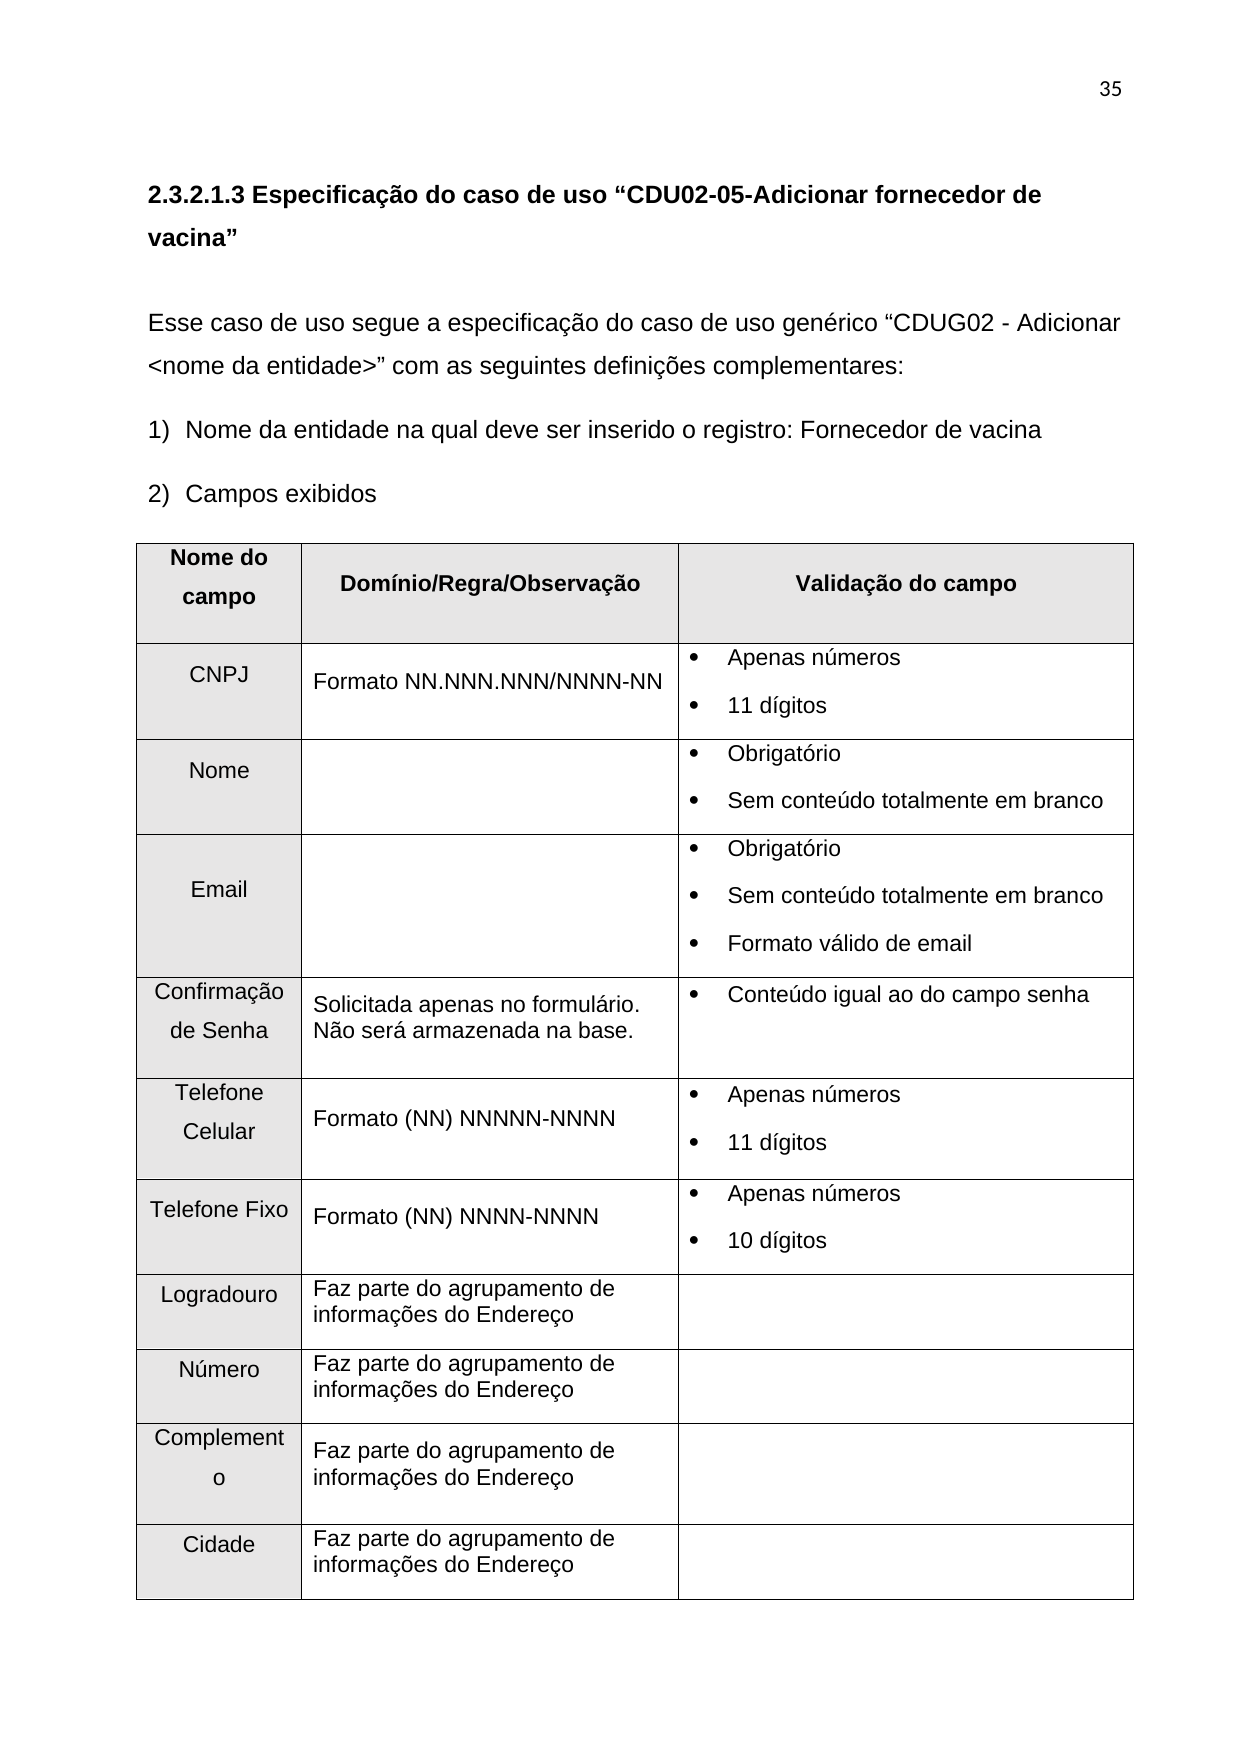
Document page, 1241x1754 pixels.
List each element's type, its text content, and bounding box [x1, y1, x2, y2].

table_cell Formato (NN) NNNNN-NNNN [302, 1079, 678, 1178]
table_cell Formato (NN) NNNN-NNNN [302, 1180, 678, 1274]
table_cell Obrigatório Sem conteúdo totalmente em branco Formato válido de email [679, 835, 1133, 977]
table_cell [679, 1275, 1133, 1348]
table_cell Conteúdo igual ao do campo senha [679, 978, 1133, 1078]
table_cell CNPJ [137, 644, 301, 739]
table_cell Formato NN.NNN.NNN/NNNN-NN [302, 644, 678, 739]
table_cell Solicitada apenas no formulário. Não será armazenada na base. [302, 978, 678, 1078]
table_cell Confirmação de Senha [137, 978, 301, 1078]
table_cell Faz parte do agrupamento de informações do Endereço [302, 1275, 678, 1348]
table_cell [302, 835, 678, 977]
list Campos exibidos [148, 478, 1122, 507]
table_cell [679, 1424, 1133, 1524]
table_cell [302, 1350, 678, 1423]
table_header Validação do campo [679, 544, 1133, 643]
table_cell [679, 1525, 1133, 1598]
table_header Domínio/Regra/Observação [302, 544, 678, 643]
table_cell Apenas números 10 dígitos [679, 1180, 1133, 1274]
table_cell Telefone Fixo [137, 1180, 301, 1274]
table_cell Número [137, 1350, 301, 1423]
table_cell Cidade [137, 1525, 301, 1598]
text 2.3.2.1.3 Especificação do caso de uso “CDU02-05-Adicionar fornecedor de vacina” [148, 179, 1122, 251]
table_cell Email [137, 835, 301, 977]
table_cell Telefone Celular [137, 1079, 301, 1178]
table_cell Logradouro [137, 1275, 301, 1348]
table_header Nome do campo [137, 544, 301, 643]
table_cell Obrigatório Sem conteúdo totalmente em branco [679, 740, 1133, 834]
list Nome da entidade na qual deve ser inserido o registro: Fornecedor de vacina [148, 414, 1122, 443]
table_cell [302, 1525, 678, 1598]
table_cell Nome [137, 740, 301, 834]
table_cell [302, 1424, 678, 1524]
table_cell [302, 740, 678, 834]
table_cell Complemento [137, 1424, 301, 1524]
text Esse caso de uso segue a especificação do caso de uso genérico “CDUG02 - Adicionar <nome da entidade>” com as seguintes definições complementares: [148, 307, 1122, 379]
table_cell Apenas números 11 dígitos [679, 1079, 1133, 1178]
table_cell Apenas números 11 dígitos [679, 644, 1133, 739]
table_cell [679, 1350, 1133, 1423]
